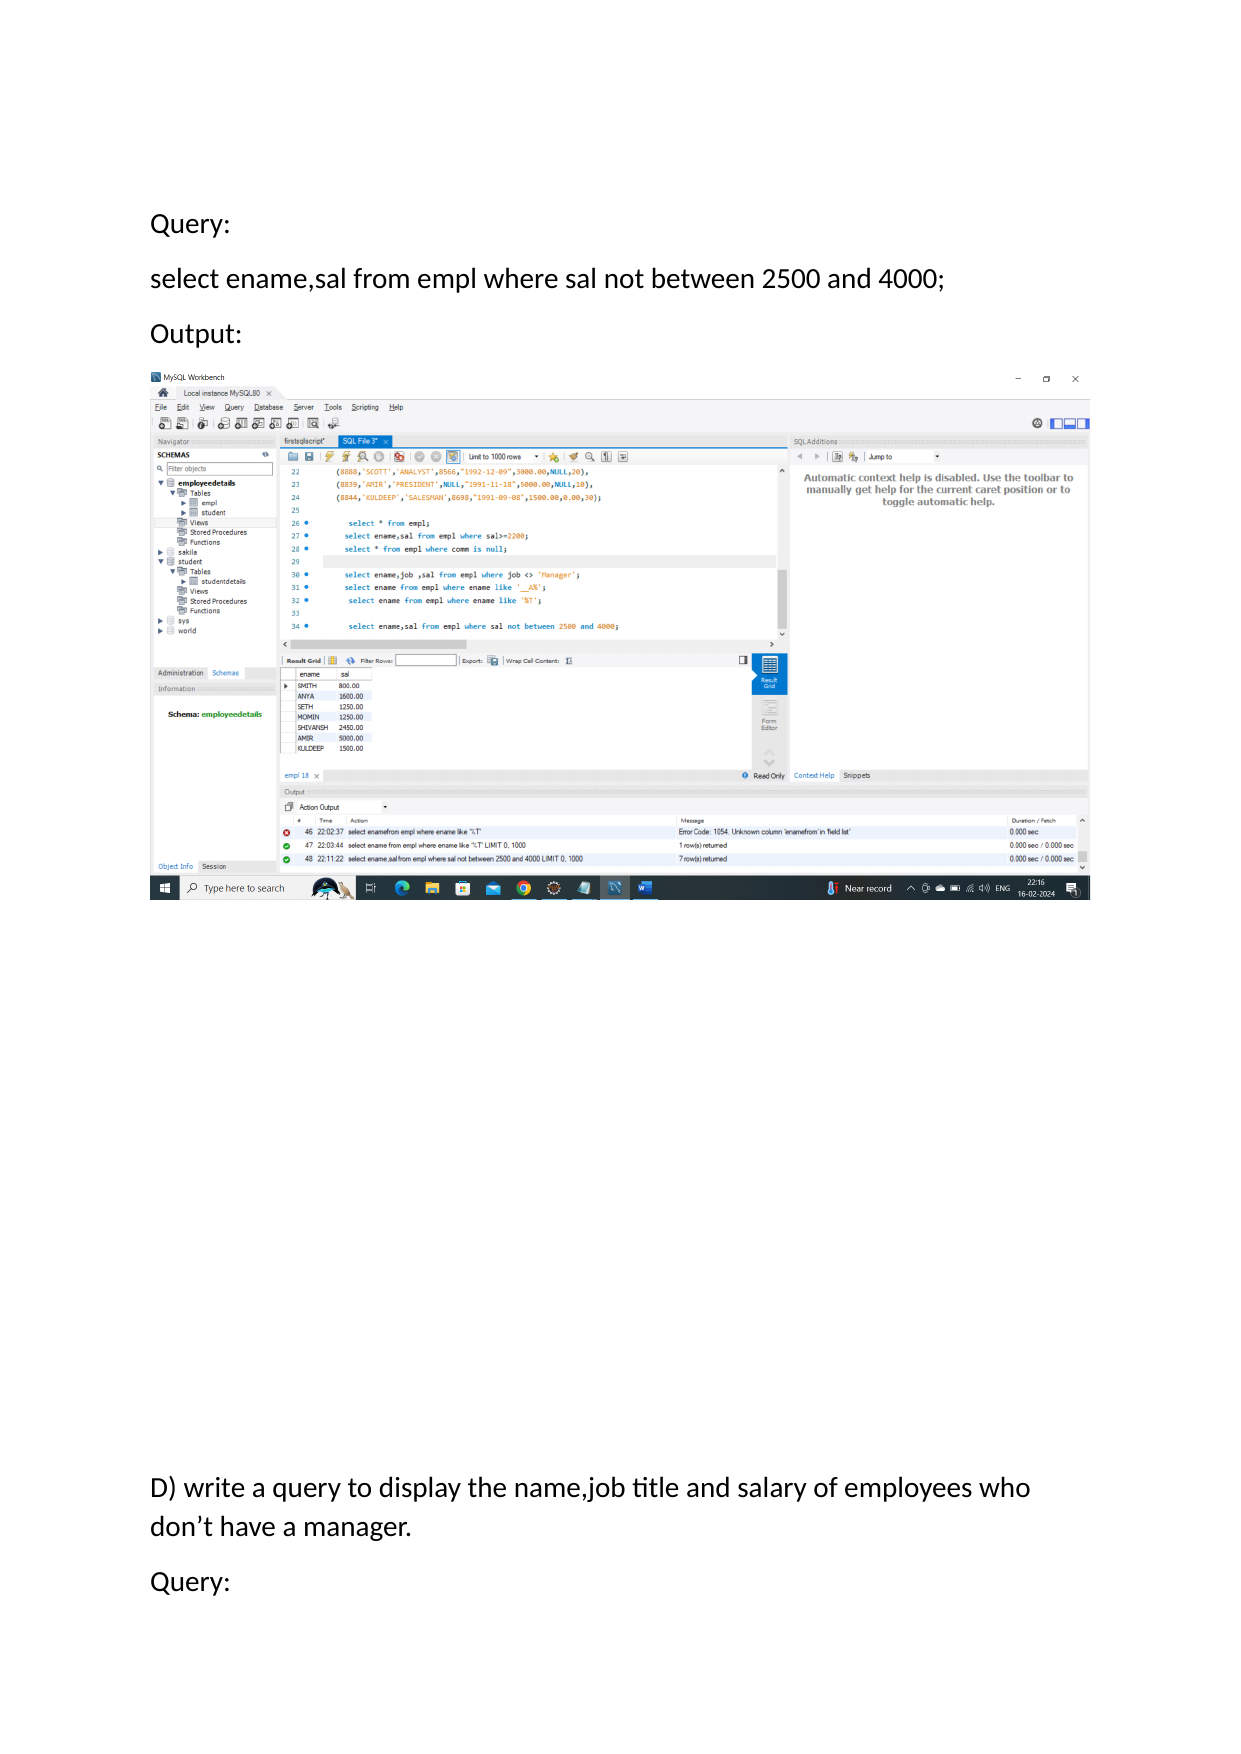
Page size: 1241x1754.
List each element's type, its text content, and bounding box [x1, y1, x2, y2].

text Output: [150, 315, 1090, 351]
picture [150, 370, 1091, 900]
text D) write a query to display the name,job title and salary of employees who don’t have a manager. [150, 1469, 1090, 1543]
text Query: [150, 1563, 1090, 1598]
text Query: [150, 205, 1090, 241]
text select ename,sal from empl where sal not between 2500 and 4000; [150, 260, 1090, 296]
